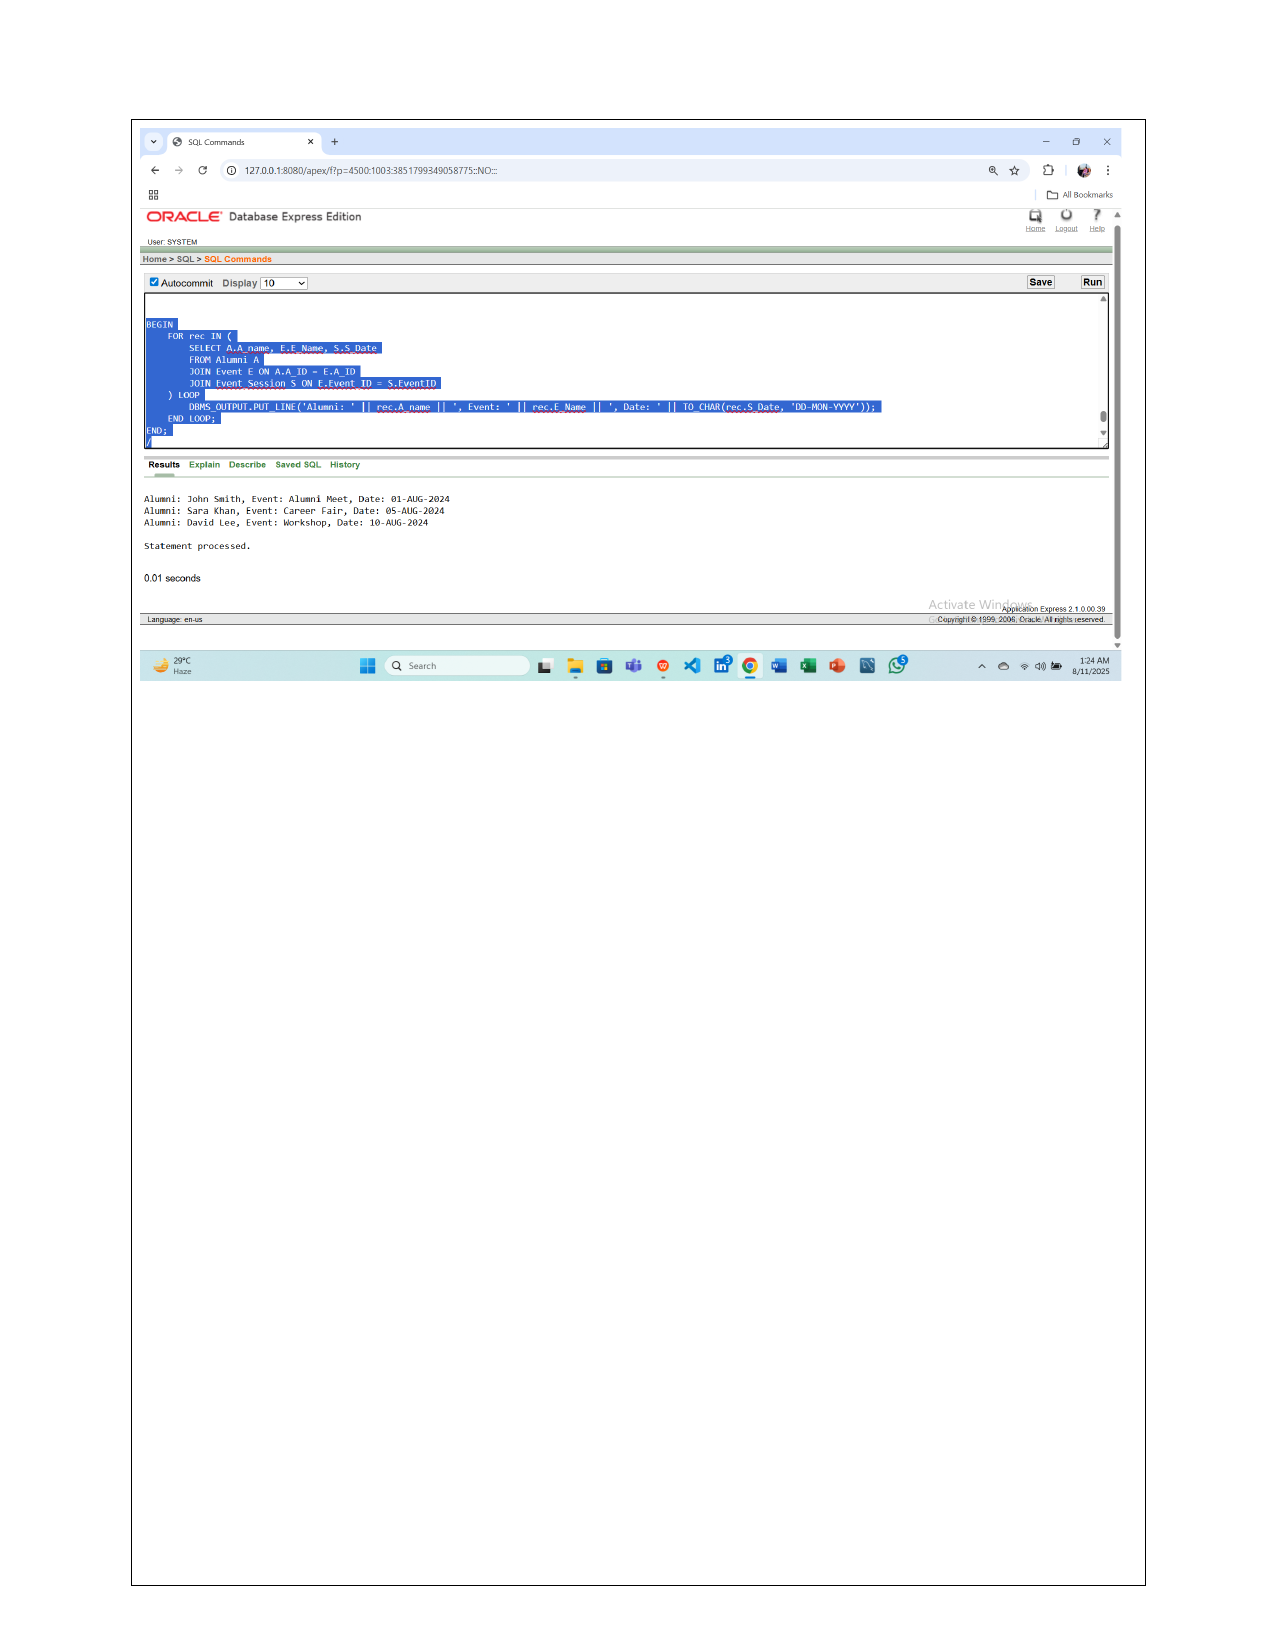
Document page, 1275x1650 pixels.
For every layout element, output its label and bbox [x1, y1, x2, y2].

picture [140, 128, 1122, 681]
